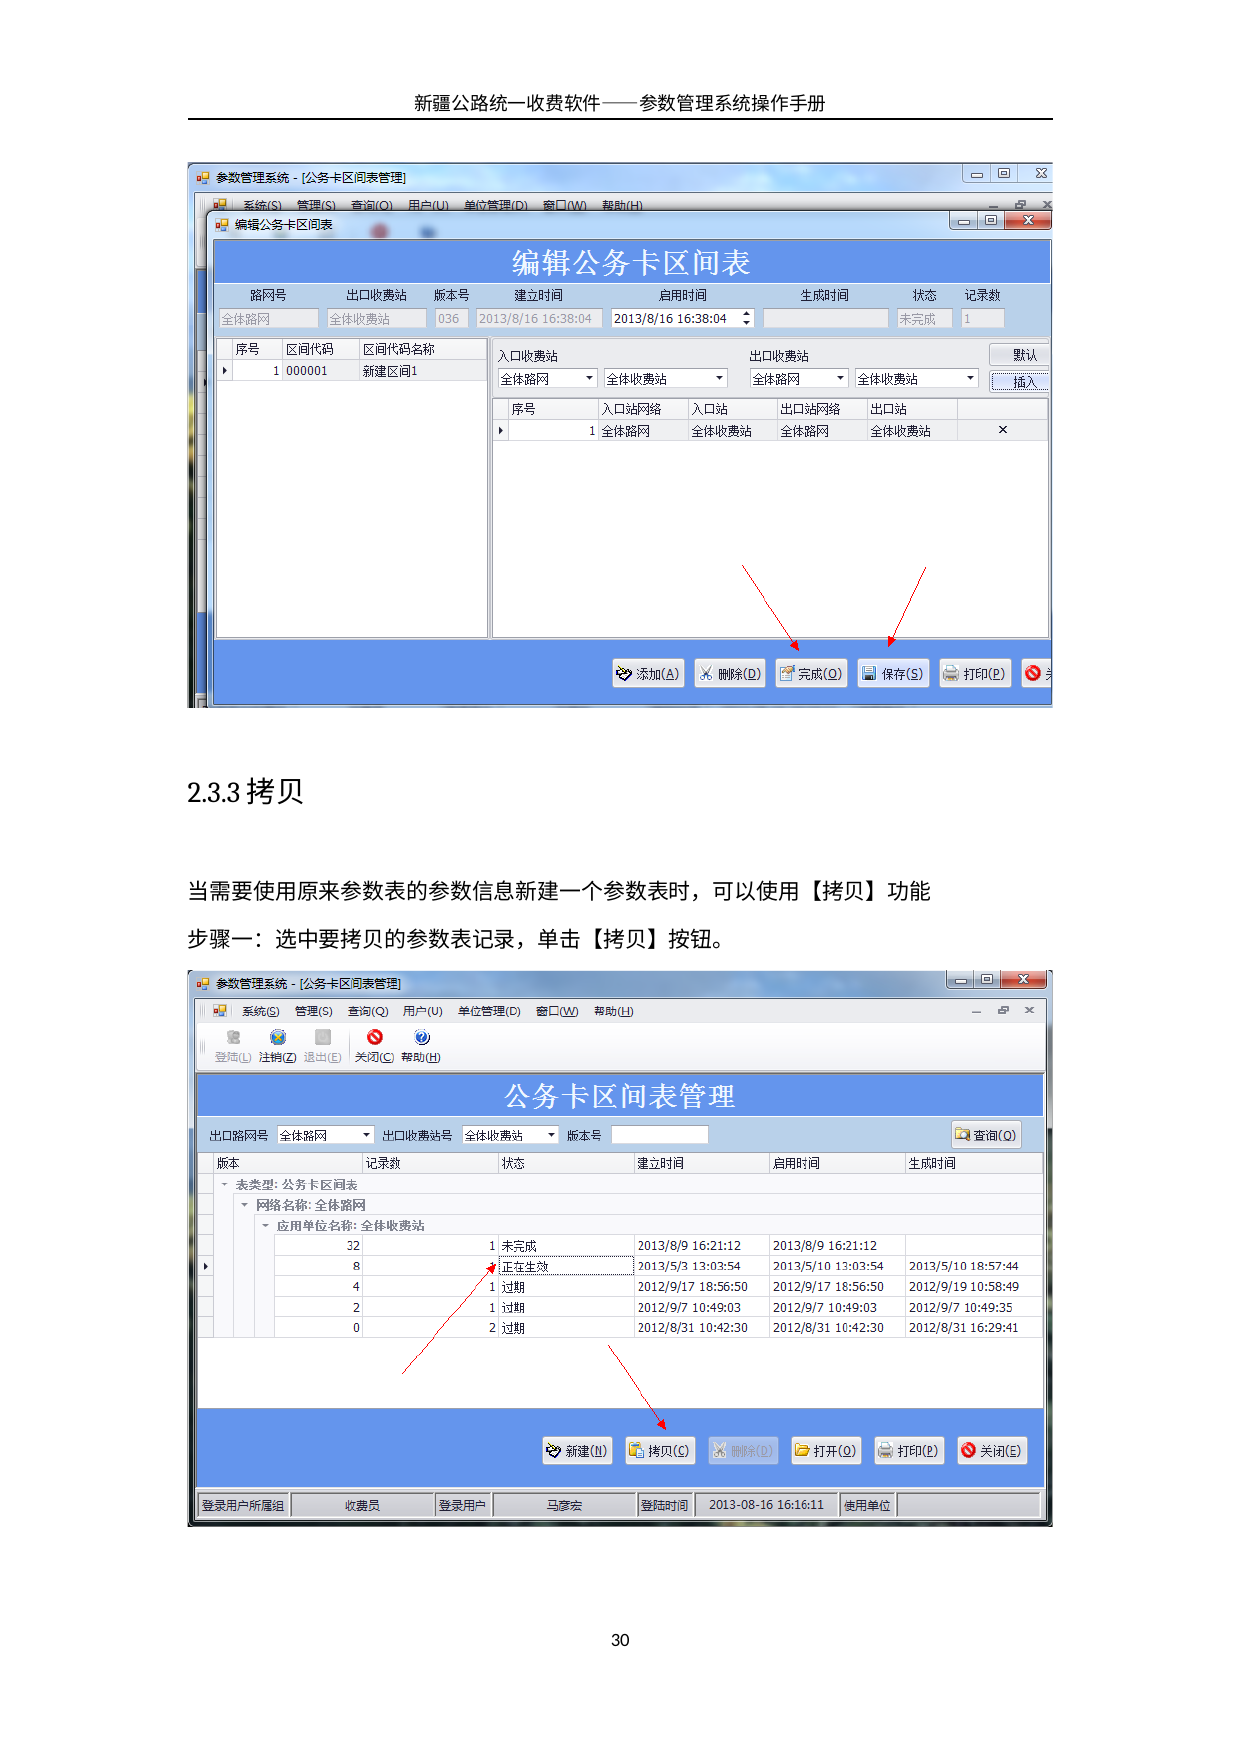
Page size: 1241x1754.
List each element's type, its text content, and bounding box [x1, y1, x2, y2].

subtitle 2.3.3 拷贝 [187, 757, 1053, 822]
picture [187, 162, 1053, 708]
picture [187, 970, 1053, 1527]
text 步骤一：选中要拷贝的参数表记录，单击【拷贝】按钮。 [187, 922, 1053, 954]
text 当需要使用原来参数表的参数信息新建一个参数表时，可以使用【拷贝】功能 [187, 873, 1053, 906]
